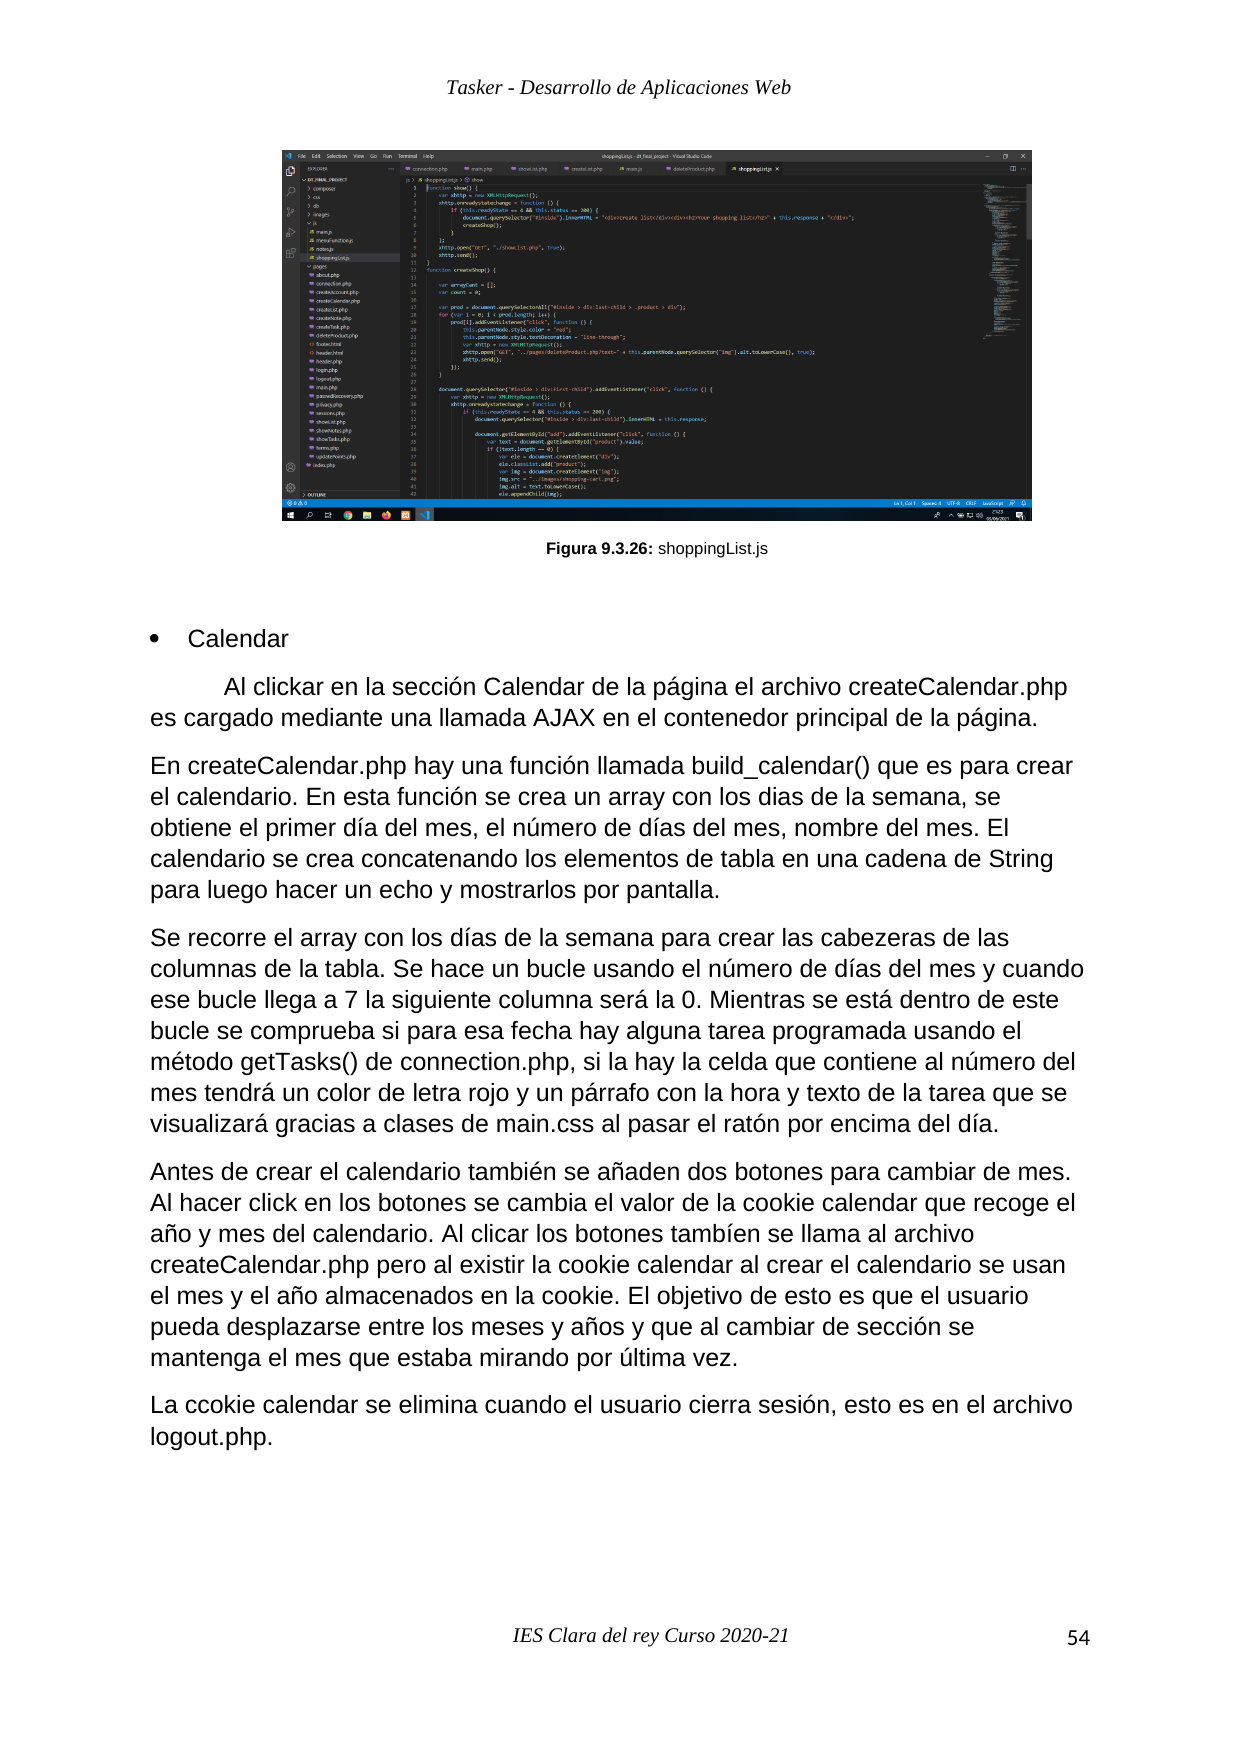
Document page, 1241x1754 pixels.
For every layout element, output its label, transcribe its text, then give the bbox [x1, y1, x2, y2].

list Calendar [150, 624, 1090, 653]
text Antes de crear el calendario también se añaden dos botones para cambiar de mes. Al hacer click en los botones se cambia el valor de la cookie calendar que recoge el año y mes del calendario. Al clicar los botones tambíen se llama al archivo createCalendar.php pero al existir la cookie calendar al crear el calendario se usan el mes y el año almacenados en la cookie. El objetivo de esto es que el usuario pueda desplazarse entre los meses y años y que al cambiar de sección se mantenga el mes que estaba mirando por última vez. [150, 1157, 1090, 1372]
text Figura 9.3.26: shoppingList.js [150, 539, 1090, 558]
text La ccokie calendar se elimina cuando el usuario cierra sesión, esto es en el archivo logout.php. [150, 1391, 1090, 1450]
text Al clickar en la sección Calendar de la página el archivo createCalendar.php es cargado mediante una llamada AJAX en el contenedor principal de la página. [150, 672, 1090, 732]
text Se recorre el array con los días de la semana para crear las cabezeras de las columnas de la tabla. Se hace un bucle usando el número de días del mes y cuando ese bucle llega a 7 la siguiente columna será la 0. Mientras se está dentro de este bucle se comprueba si para esa fecha hay alguna tarea programada usando el método getTasks() de connection.php, si la hay la celda que contiene al número del mes tendrá un color de letra rojo y un párrafo con la hora y texto de la tarea que se visualizará gracias a clases de main.css al pasar el ratón por encima del día. [150, 923, 1090, 1138]
text En createCalendar.php hay una función llamada build_calendar() que es para crear el calendario. En esta función se crea un array con los dias de la semana, se obtiene el primer día del mes, el número de días del mes, nombre del mes. El calendario se crea concatenando los elementos de tabla en una cadena de String para luego hacer un echo y mostrarlos por pantalla. [150, 751, 1090, 904]
